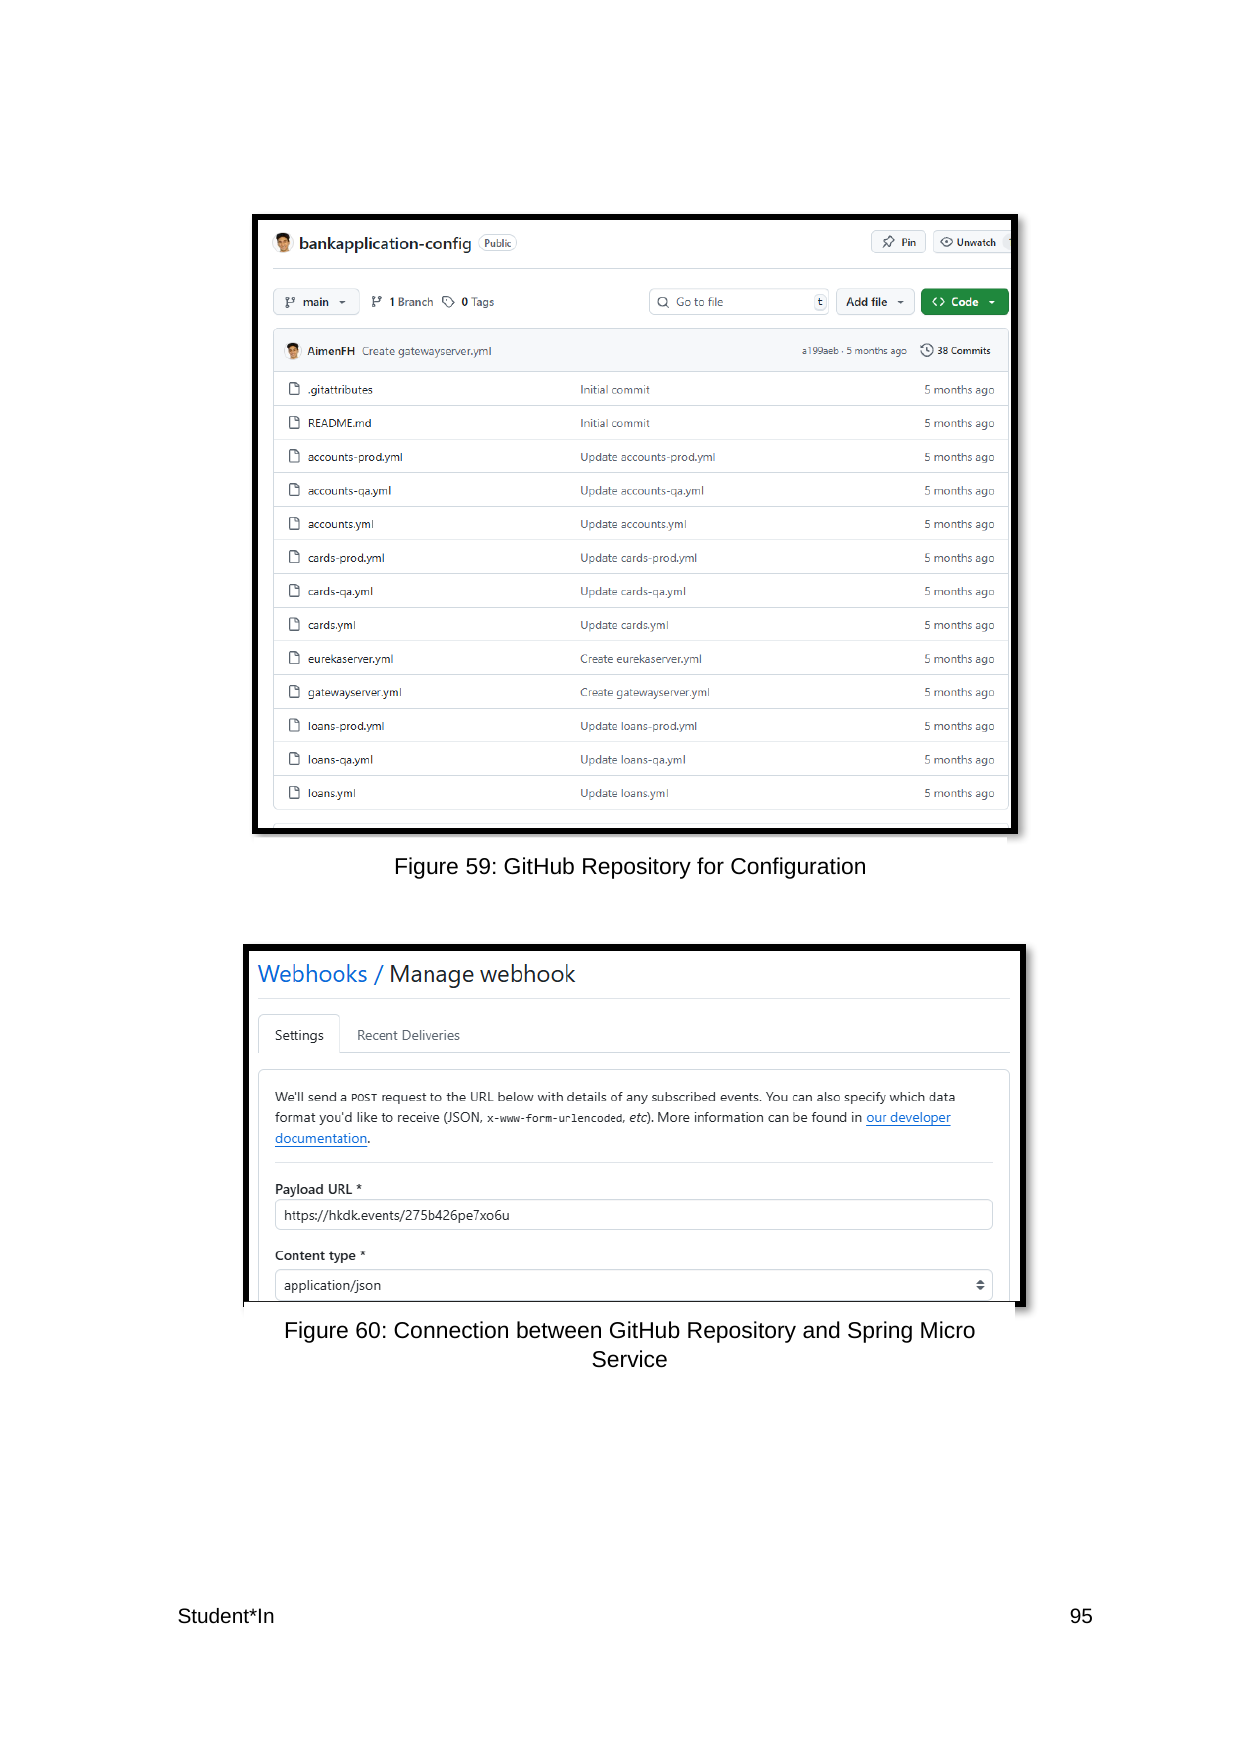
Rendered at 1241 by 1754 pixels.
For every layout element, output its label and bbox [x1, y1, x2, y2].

picture [249, 951, 1020, 1301]
picture [258, 220, 1011, 828]
